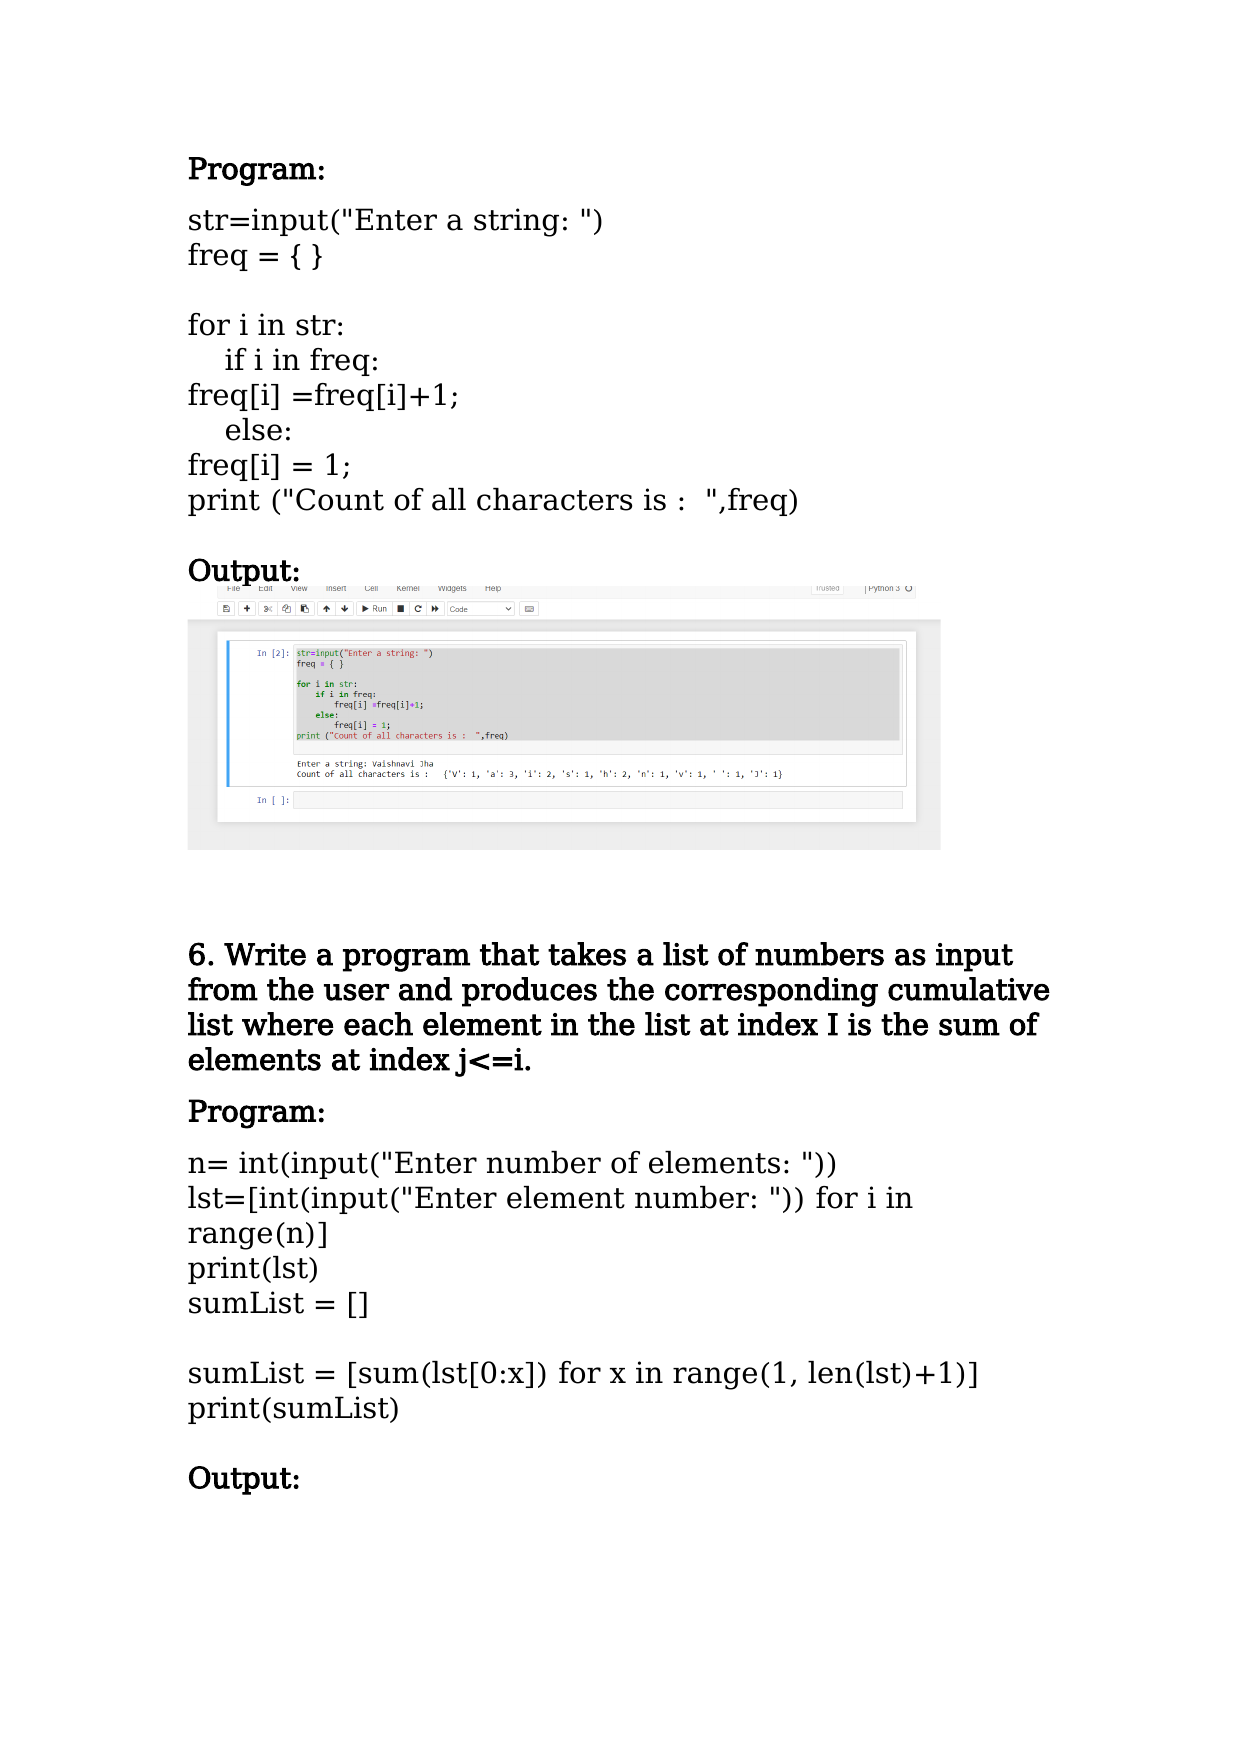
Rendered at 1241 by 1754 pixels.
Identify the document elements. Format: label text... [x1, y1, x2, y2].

text sumList = [sum(lst[0:x]) for x in range(1, len(lst)+1)] [187, 1354, 1053, 1389]
text Program: [187, 1092, 1053, 1127]
text lst=[int(input("Enter element number: ")) for i in range(n)] [187, 1179, 1053, 1249]
text n= int(input("Enter number of elements: ")) [187, 1144, 1053, 1179]
text freq[i] =freq[i]+1; [187, 377, 1053, 412]
text Output: [187, 1459, 1053, 1494]
text freq = { } [187, 237, 1053, 272]
text freq[i] = 1; [187, 447, 1053, 482]
text sumList = [] [187, 1284, 1053, 1319]
picture [187, 586, 941, 850]
text for i in str: [187, 307, 1053, 342]
text str=input("Enter a string: ") [187, 202, 1053, 237]
text print(lst) [187, 1249, 1053, 1284]
text print ("Count of all characters is : ",freq) [187, 482, 1053, 517]
text Program: [187, 150, 1053, 185]
text Output: [187, 552, 1053, 587]
text if i in freq: [187, 342, 1053, 377]
text print(sumList) [187, 1389, 1053, 1424]
list Write a program that takes a list of numbers as input from the user and produces the corresponding cumulative list where each element in the list at index I is the sum of elements at index j<=i. [187, 936, 1053, 1076]
text else: [187, 412, 1053, 447]
